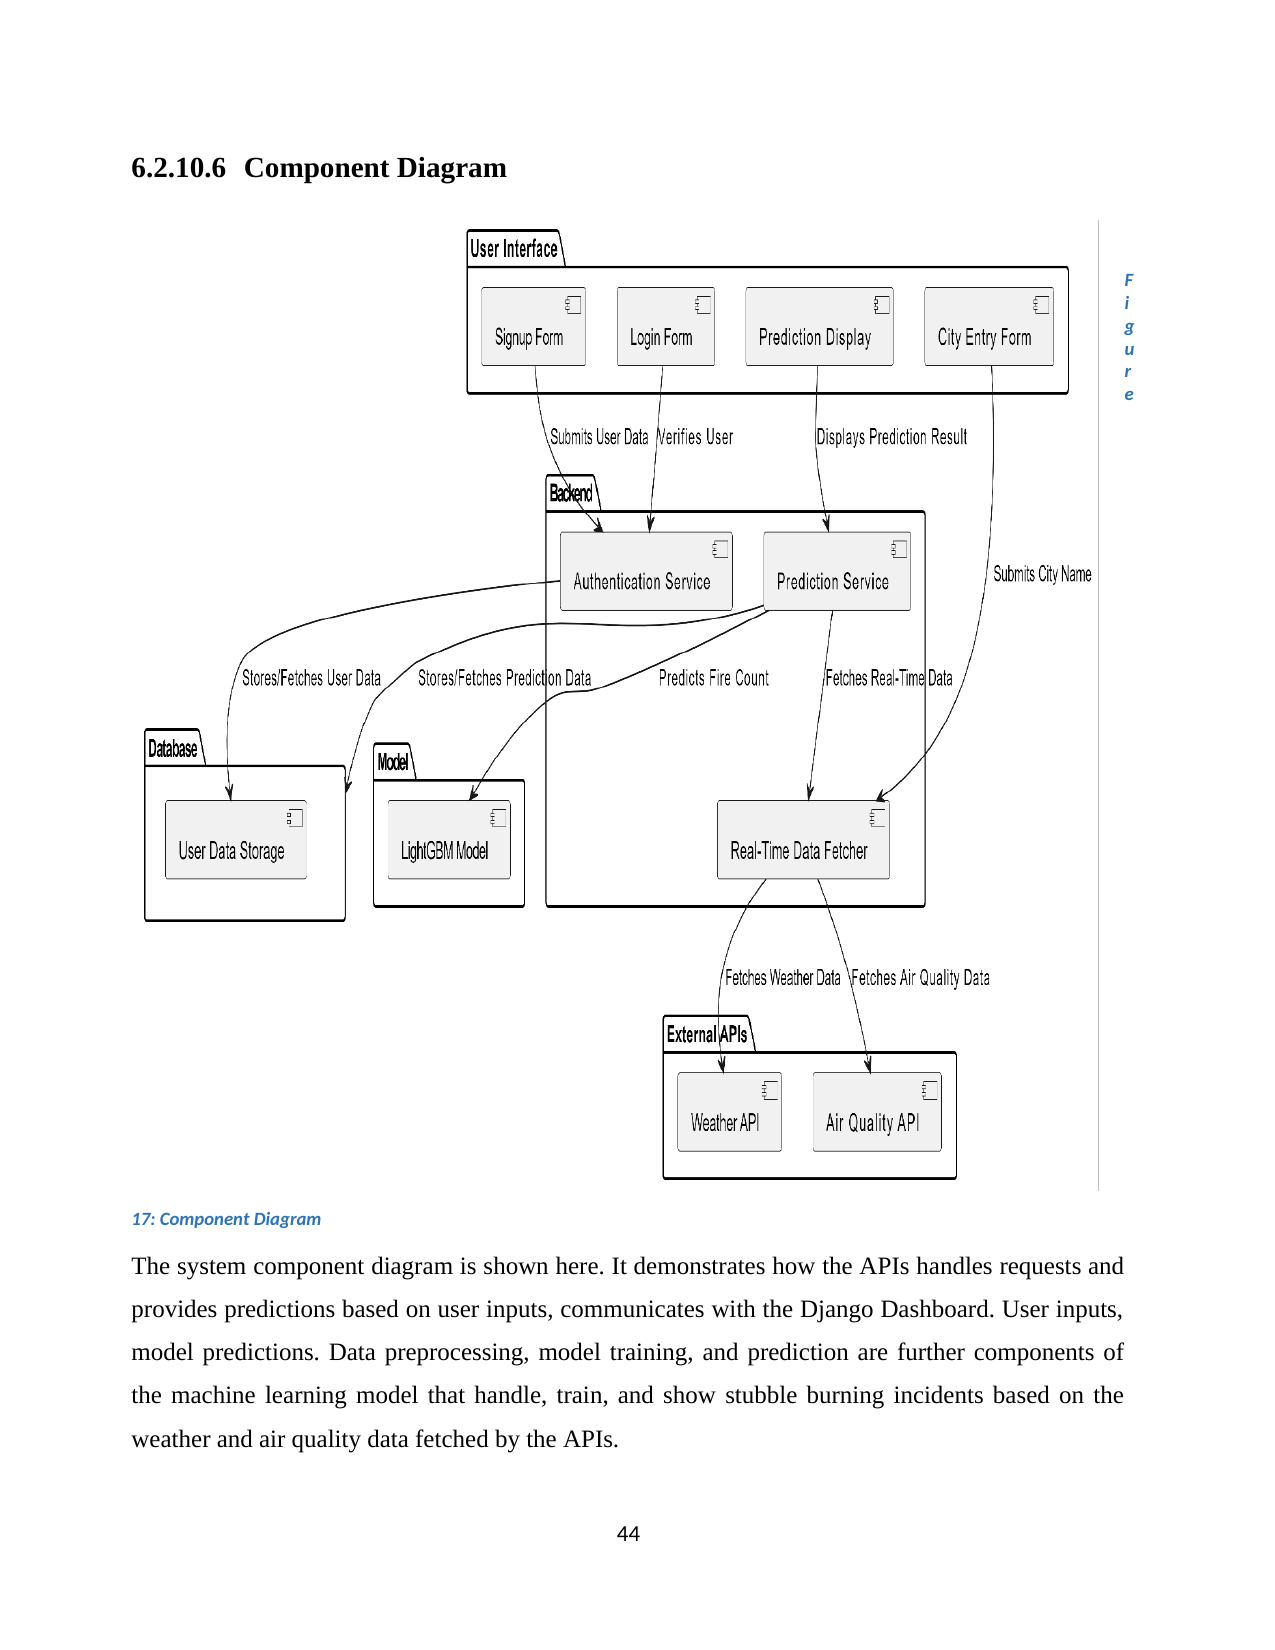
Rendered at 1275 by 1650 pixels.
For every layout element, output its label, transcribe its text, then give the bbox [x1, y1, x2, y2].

list Component Diagram [131, 150, 1125, 183]
picture [130, 203, 1105, 1206]
text The system component diagram is shown here. It demonstrates how the APIs handles requests and provides predictions based on user inputs, communicates with the Django Dashboard. User inputs, model predictions. Data preprocessing, model training, and prediction are further components of the machine learning model that handle, train, and show stubble burning incidents based on the weather and air quality data fetched by the APIs. [131, 1251, 1125, 1452]
